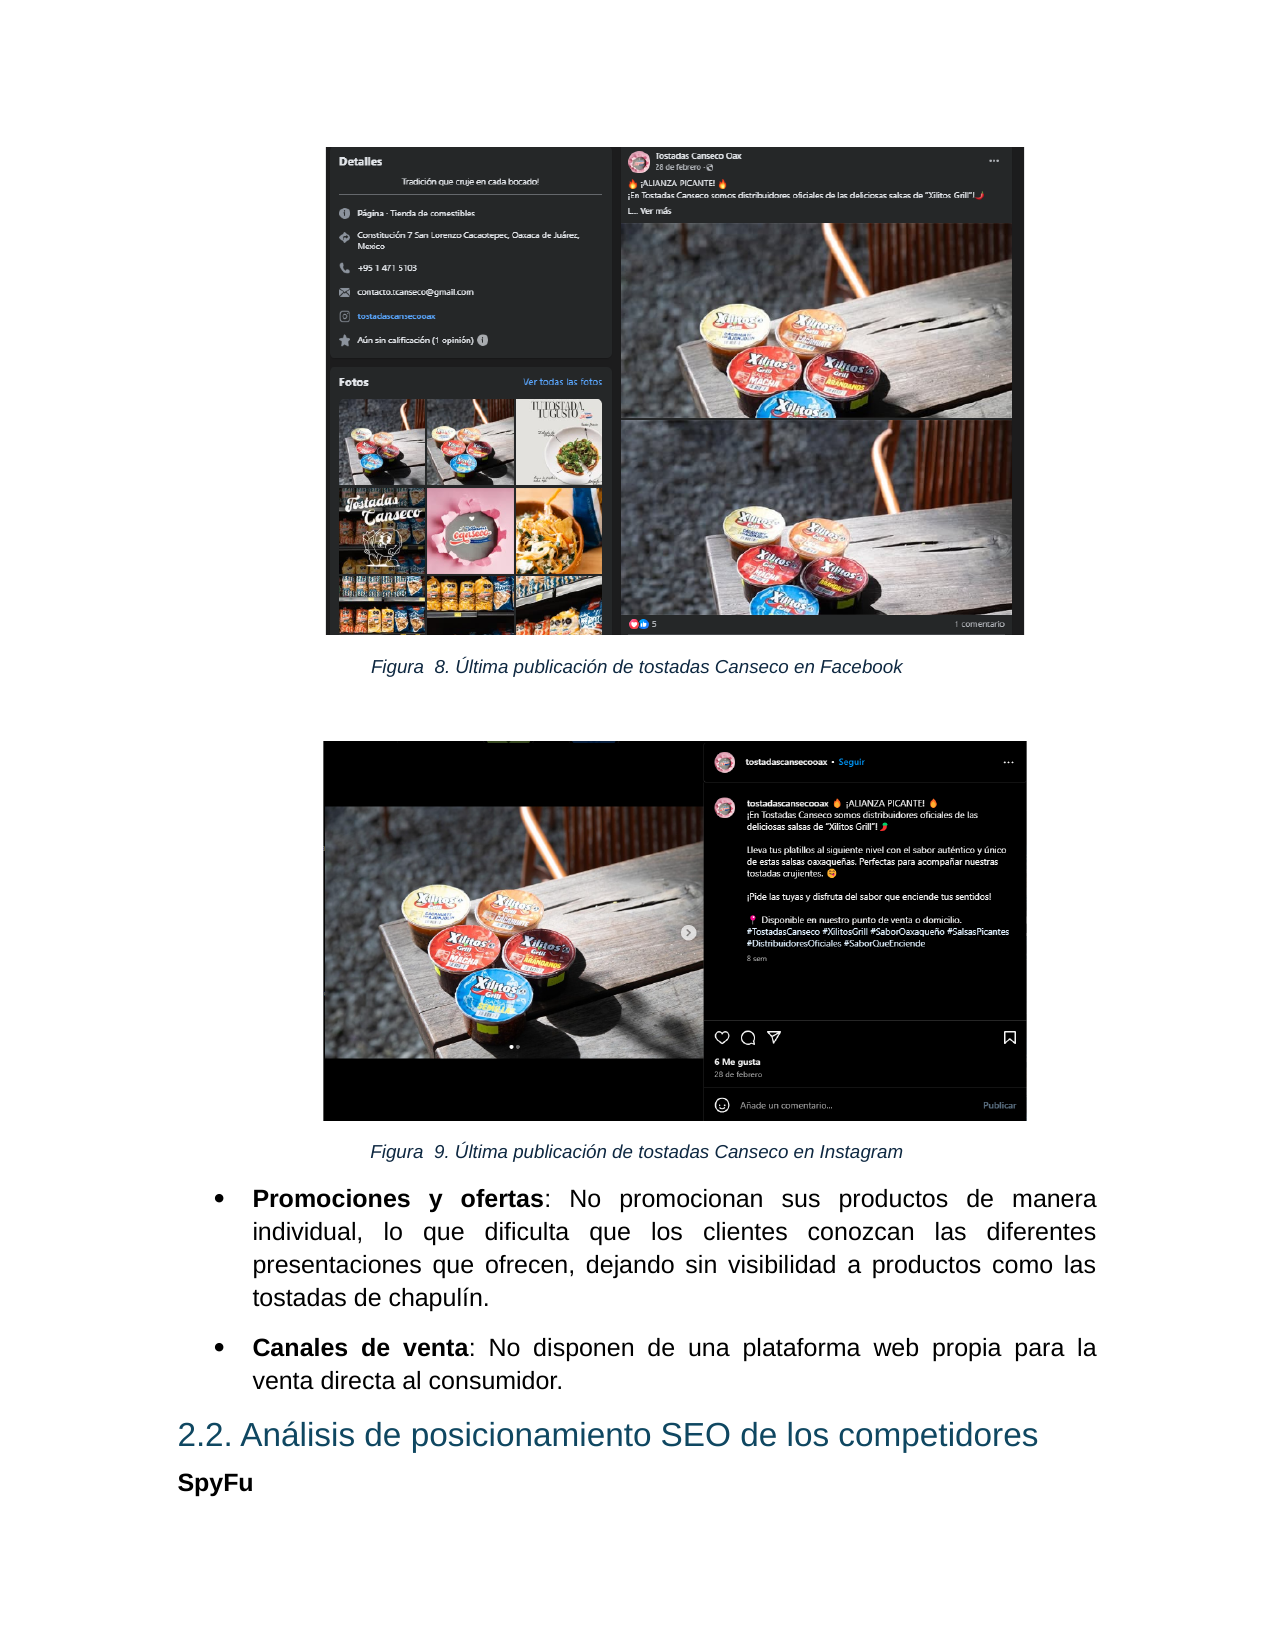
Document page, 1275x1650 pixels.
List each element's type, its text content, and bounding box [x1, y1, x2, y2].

picture [325, 147, 1025, 635]
text Figura 9. Última publicación de tostadas Canseco en Instagram [177, 1141, 1098, 1163]
text SpyFu [177, 1468, 1098, 1497]
list Promociones y ofertas: No promocionan sus productos de manera individual, lo que dificulta que los clientes conozcan las diferentes presentaciones que ofrecen, dejando sin visibilidad a productos como las tostadas de chapulín. [215, 1184, 1098, 1312]
subtitle 2.2. Análisis de posicionamiento SEO de los competidores [177, 1415, 1098, 1454]
picture [323, 741, 1027, 1121]
list Canales de venta: No disponen de una plataforma web propia para la venta directa al consumidor. [215, 1333, 1098, 1394]
text Figura 8. Última publicación de tostadas Canseco en Facebook [177, 656, 1098, 678]
